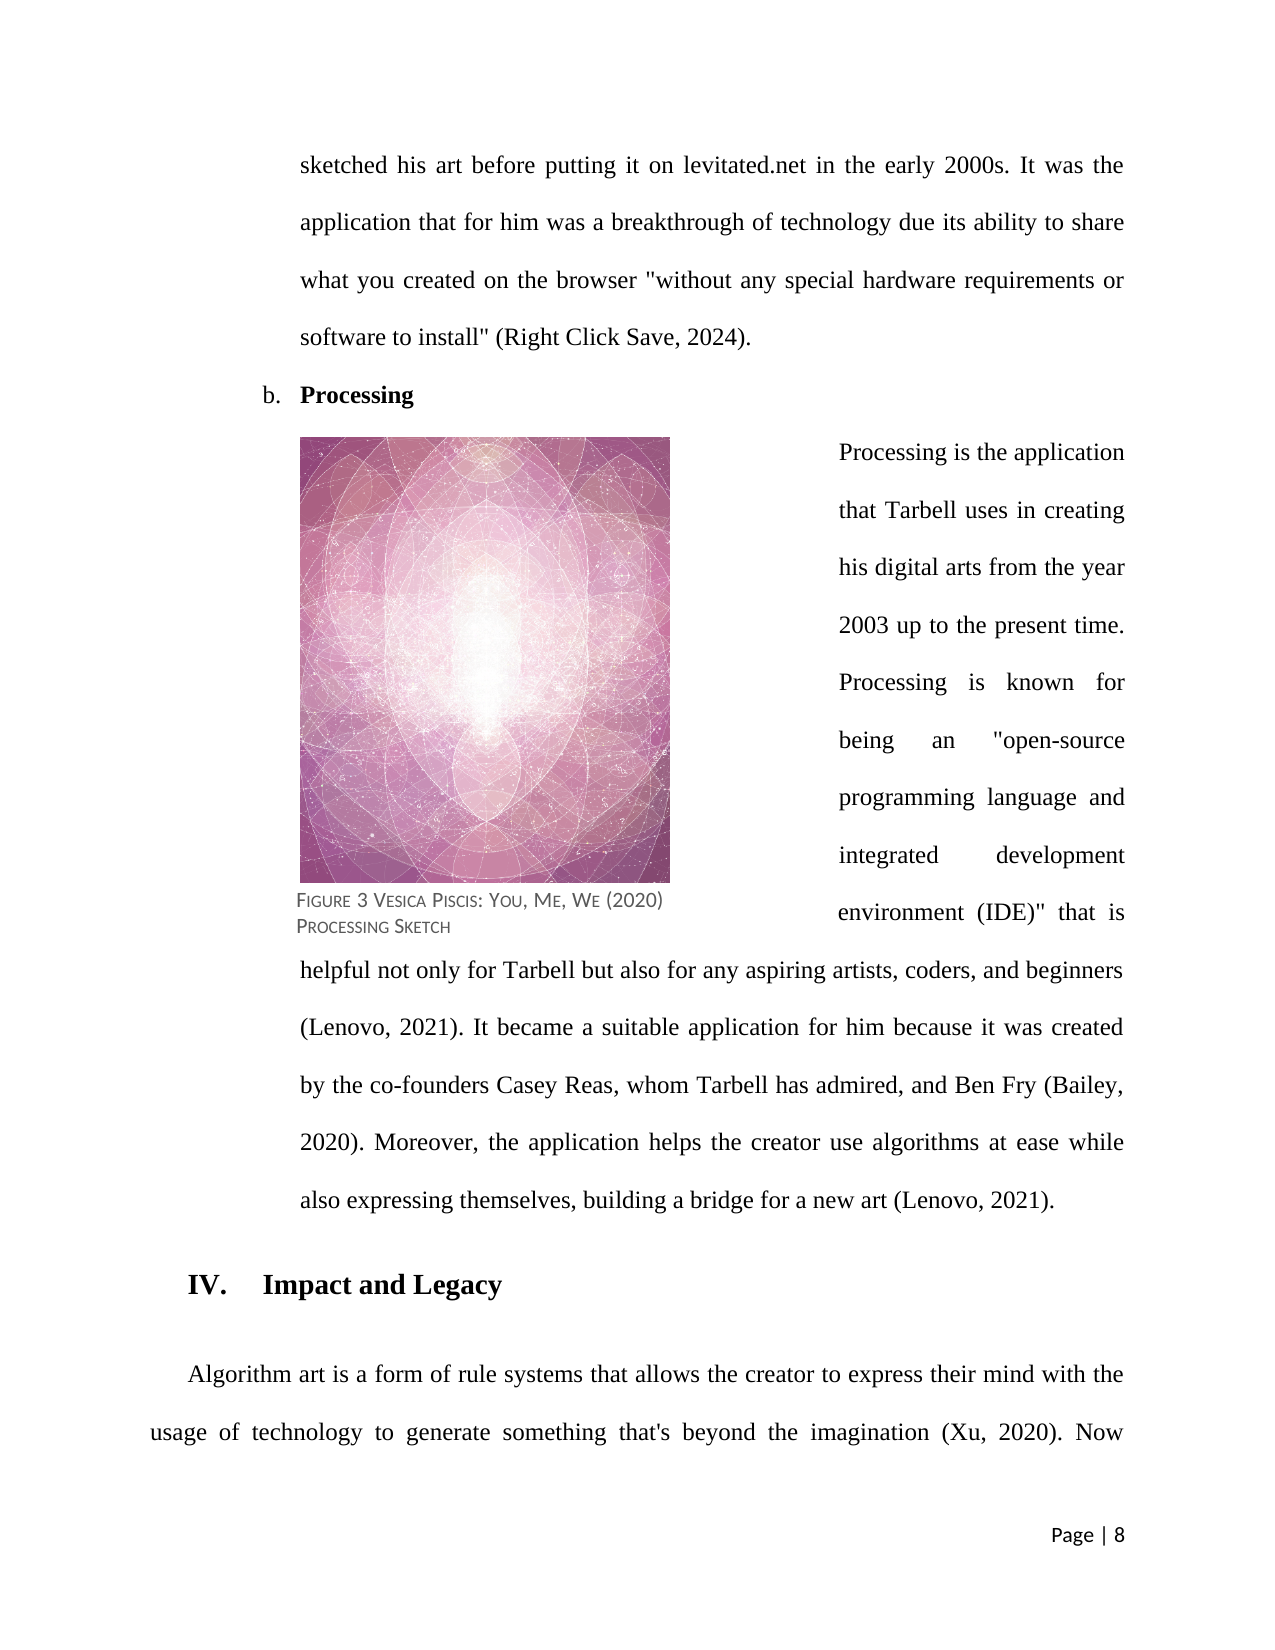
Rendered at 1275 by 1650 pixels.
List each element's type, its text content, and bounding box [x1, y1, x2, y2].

picture [300, 437, 670, 883]
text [150, 1359, 1125, 1446]
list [300, 150, 1125, 351]
subtitle Impact and Legacy [187, 1267, 1125, 1301]
list Processing [262, 380, 1125, 409]
